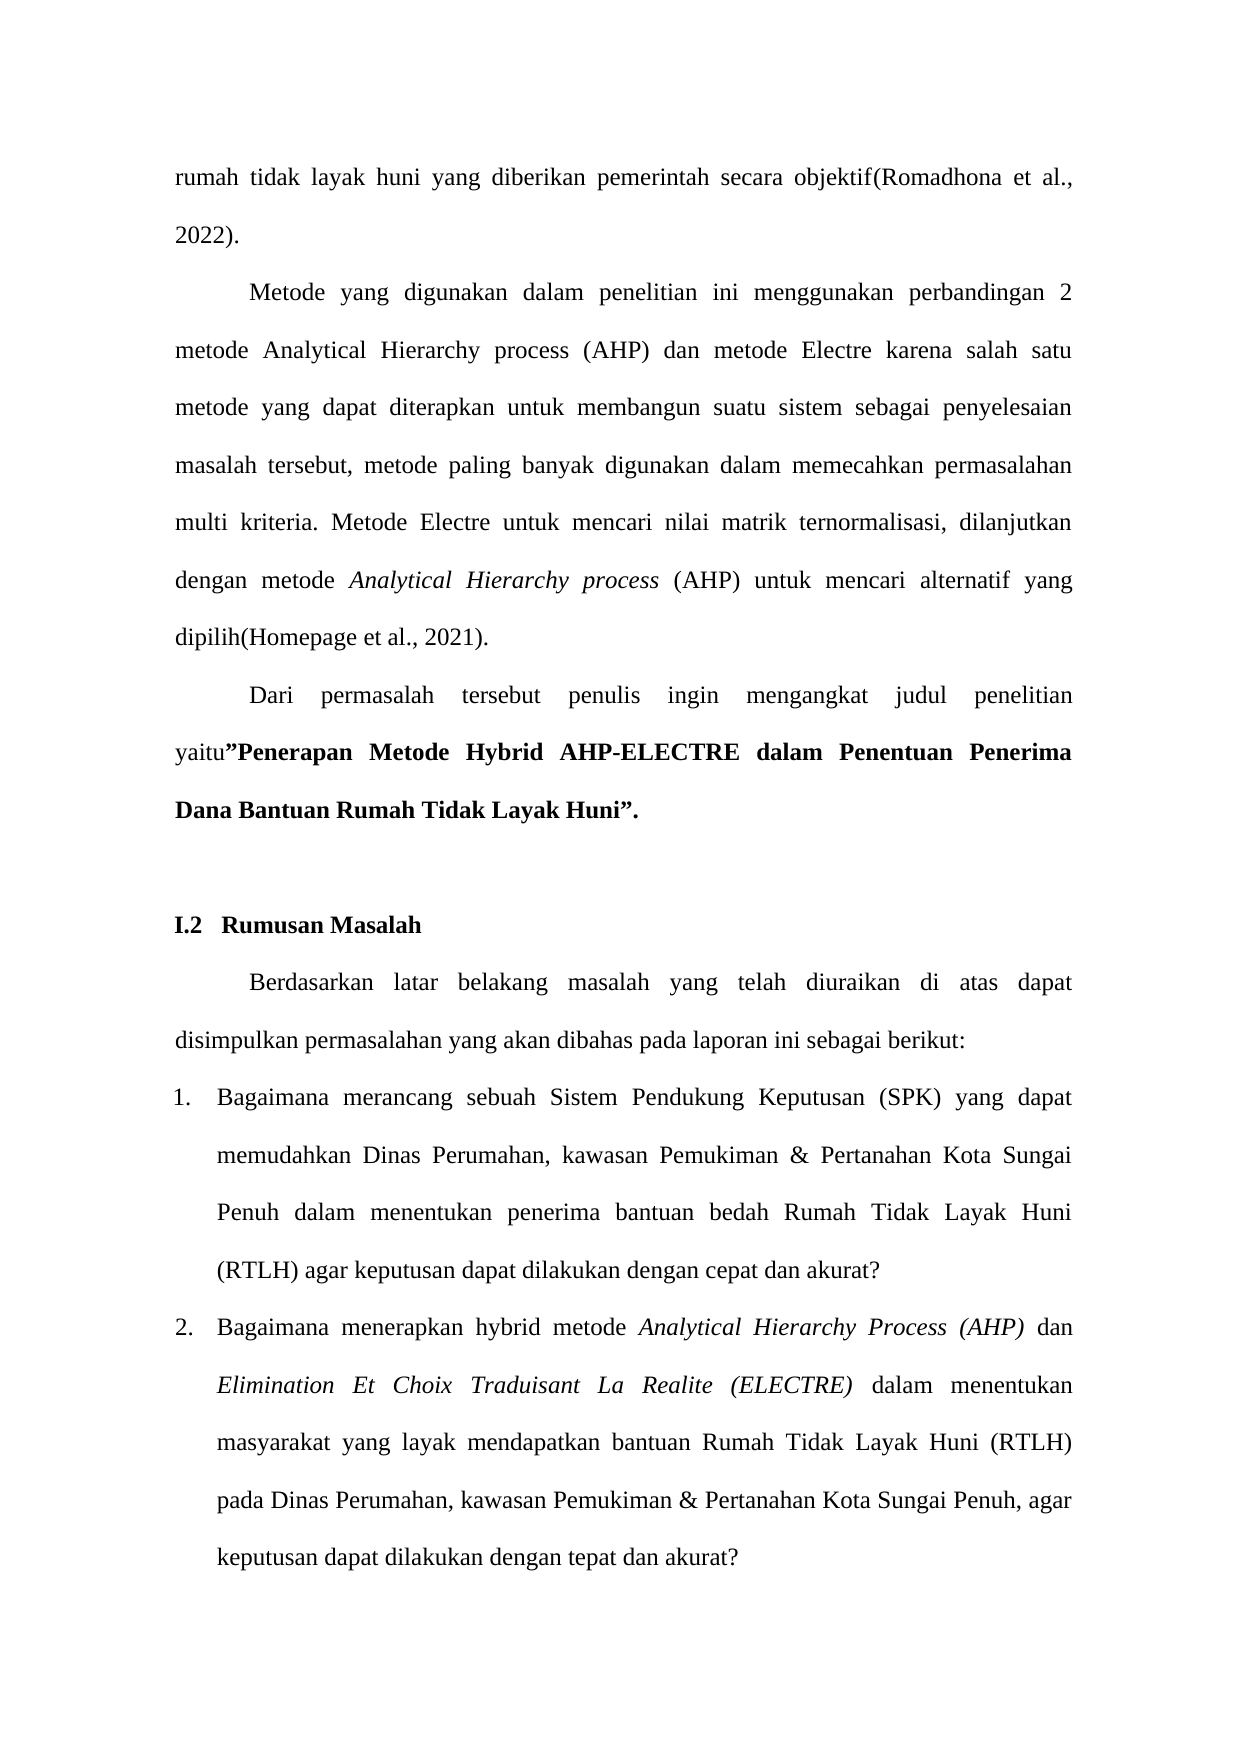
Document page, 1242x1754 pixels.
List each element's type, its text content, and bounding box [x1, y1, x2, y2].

list Bagaimana merancang sebuah Sistem Pendukung Keputusan (SPK) yang dapat memudahkan Dinas Perumahan, kawasan Pemukiman & Pertanahan Kota Sungai Penuh dalam menentukan penerima bantuan bedah Rumah Tidak Layak Huni (RTLH) agar keputusan dapat dilakukan dengan cepat dan akurat? [172, 1082, 1073, 1284]
subtitle Rumusan Masalah [174, 910, 1073, 939]
list Bagaimana menerapkan hybrid metode Analytical Hierarchy Process (AHP) dan Elimination Et Choix Traduisant La Realite (ELECTRE) dalam menentukan masyarakat yang layak mendapatkan bantuan Rumah Tidak Layak Huni (RTLH) pada Dinas Perumahan, kawasan Pemukiman & Pertanahan Kota Sungai Penuh, agar keputusan dapat dilakukan dengan tepat dan akurat? [175, 1312, 1073, 1571]
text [175, 162, 1073, 249]
text Metode yang digunakan dalam penelitian ini menggunakan perbandingan 2 metode Analytical Hierarchy process (AHP) dan metode Electre karena salah satu metode yang dapat diterapkan untuk membangun suatu sistem sebagai penyelesaian masalah tersebut, metode paling banyak digunakan dalam memecahkan permasalahan multi kriteria. Metode Electre untuk mencari nilai matrik ternormalisasi, dilanjutkan dengan metode Analytical Hierarchy process (AHP) untuk mencari alternatif yang dipilih. [175, 277, 1073, 651]
text Dari permasalah tersebut penulis ingin mengangkat judul penelitian yaitu”Penerapan Metode Hybrid AHP-ELECTRE dalam Penentuan Penerima Dana Bantuan Rumah Tidak Layak Huni”. [175, 680, 1073, 824]
text Berdasarkan latar belakang masalah yang telah diuraikan di atas dapat disimpulkan permasalahan yang akan dibahas pada laporan ini sebagai berikut: [175, 967, 1073, 1054]
